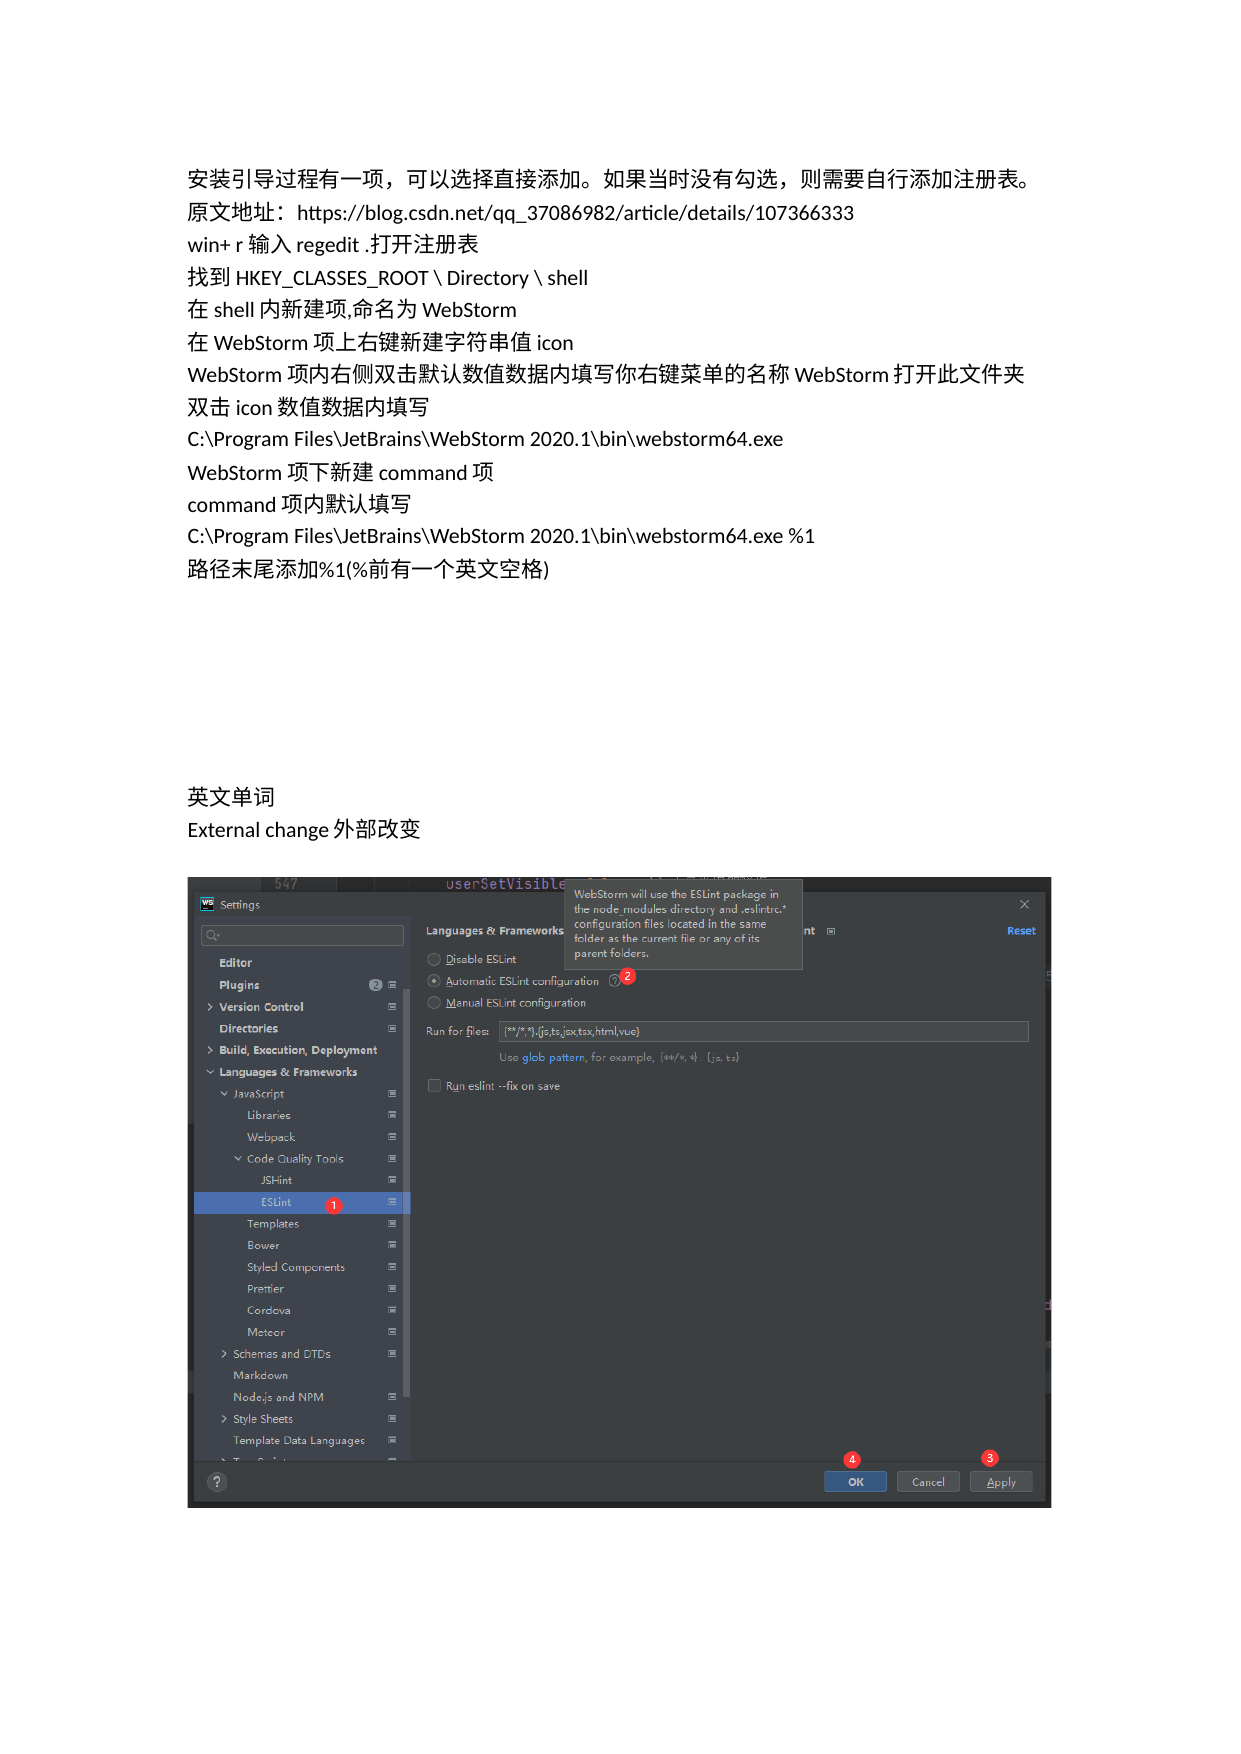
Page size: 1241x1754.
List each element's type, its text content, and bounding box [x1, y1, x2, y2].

text WebStorm项内右侧双击默认数值数据内填写你右键菜单的名称WebStorm打开此文件夹 [187, 357, 1053, 389]
text C:\Program Files\JetBrains\WebStorm 2020.1\bin\webstorm64.exe %1 [187, 519, 1053, 552]
text C:\Program Files\JetBrains\WebStorm 2020.1\bin\webstorm64.exe [187, 422, 1053, 454]
text WebStorm项下新建command项 [187, 454, 1053, 487]
text 路径末尾添加%1(%前有一个英文空格) [187, 552, 1053, 584]
text 找到HKEY_CLASSES_ROOT \ Directory \ shell [187, 259, 1053, 292]
text 在shell内新建项,命名为WebStorm [187, 292, 1053, 324]
text 安装引导过程有一项，可以选择直接添加。如果当时没有勾选，则需要自行添加注册表。 [187, 162, 1053, 194]
text 在WebStorm项上右键新建字符串值 icon [187, 324, 1053, 357]
text 原文地址：https://blog.csdn.net/qq_37086982/article/details/107366333 [187, 194, 1053, 227]
text 双击icon数值数据内填写 [187, 389, 1053, 422]
text win+ r 输入regedit .打开注册表 [187, 227, 1053, 259]
text 英文单词 [187, 779, 1053, 812]
text External change外部改变 [187, 812, 1053, 844]
text command项内默认填写 [187, 487, 1053, 519]
picture [187, 877, 1052, 1508]
